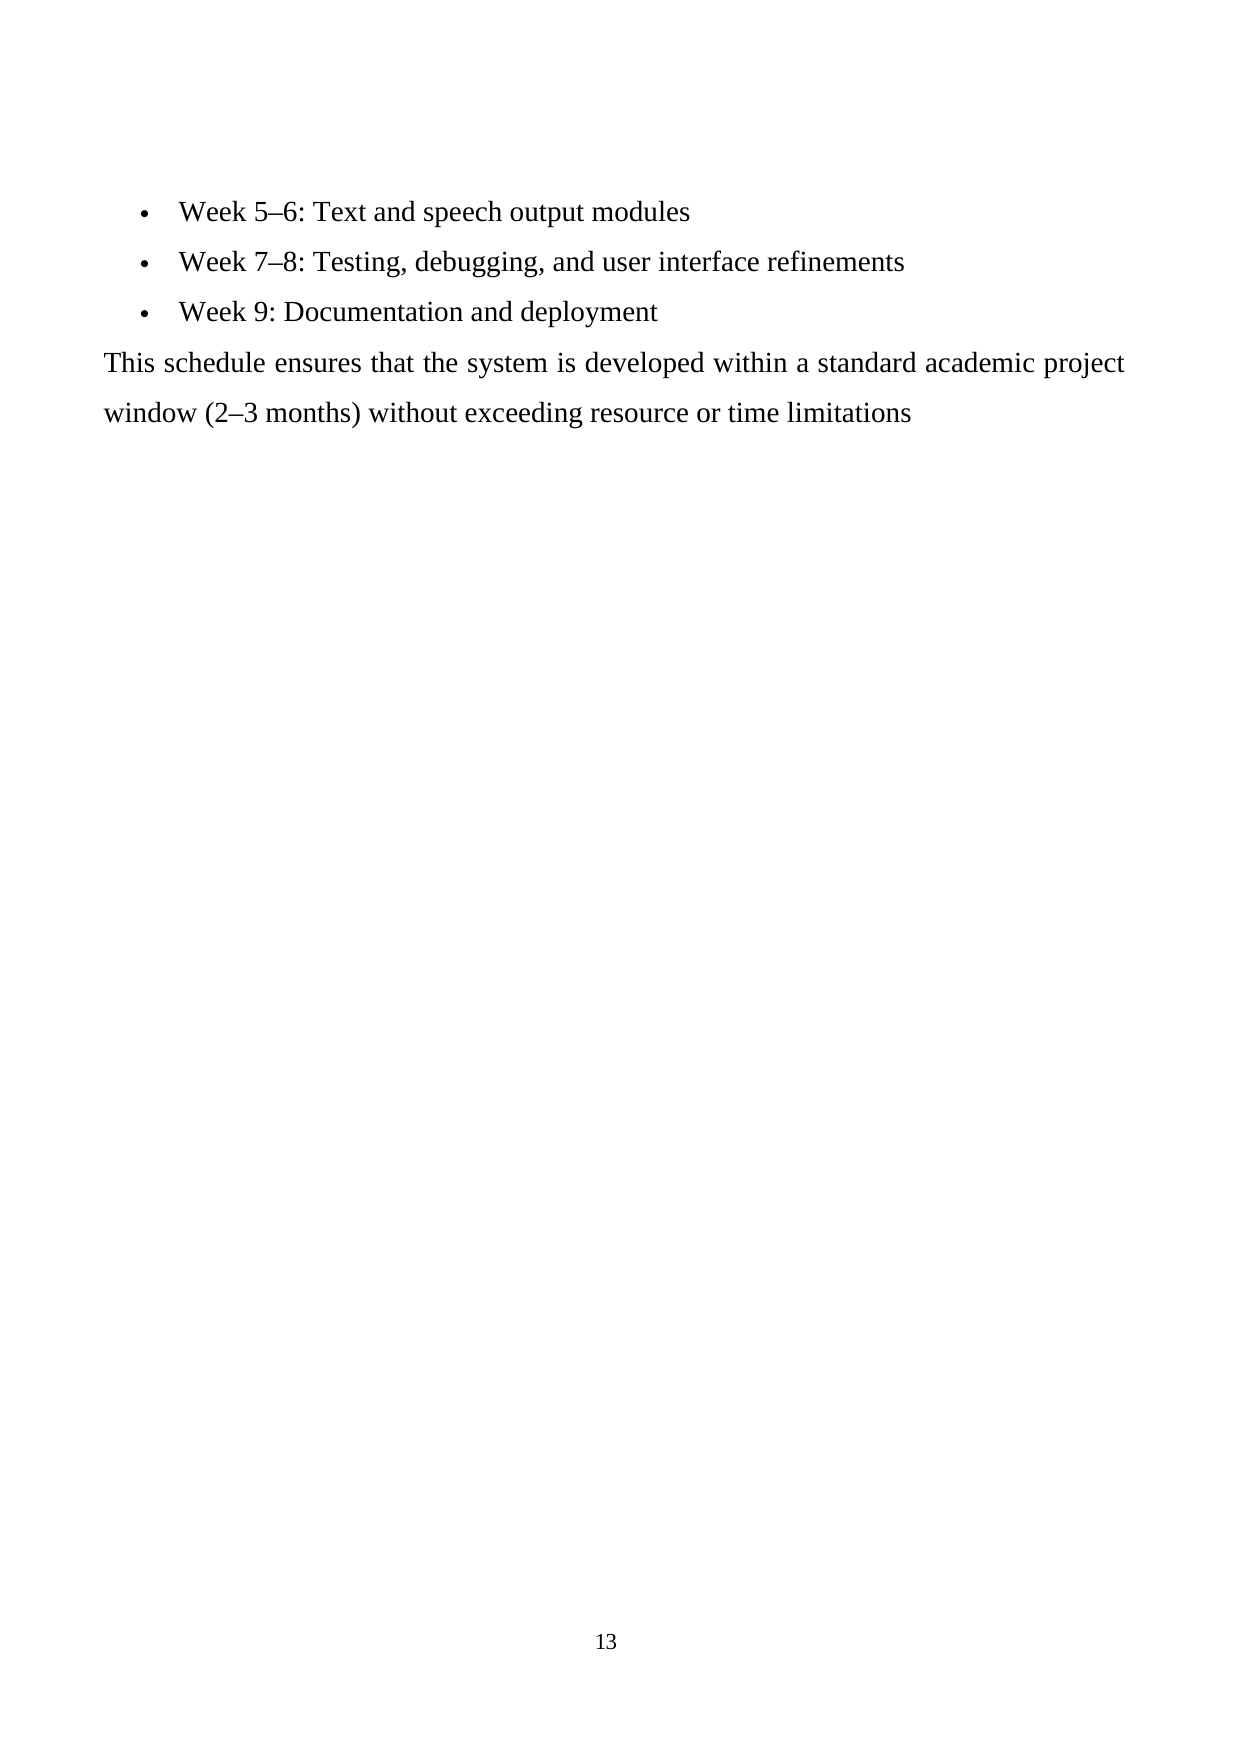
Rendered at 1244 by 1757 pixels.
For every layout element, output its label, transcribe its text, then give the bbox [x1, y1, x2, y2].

text This schedule ensures that the system is developed within a standard academic project window (2–3 months) without exceeding resource or time limitations [103, 345, 1126, 428]
list Week 7–8: Testing, debugging, and user interface refinements [141, 244, 1126, 278]
list Week 9: Documentation and deployment [141, 294, 1126, 328]
list Week 5–6: Text and speech output modules [141, 194, 1126, 227]
